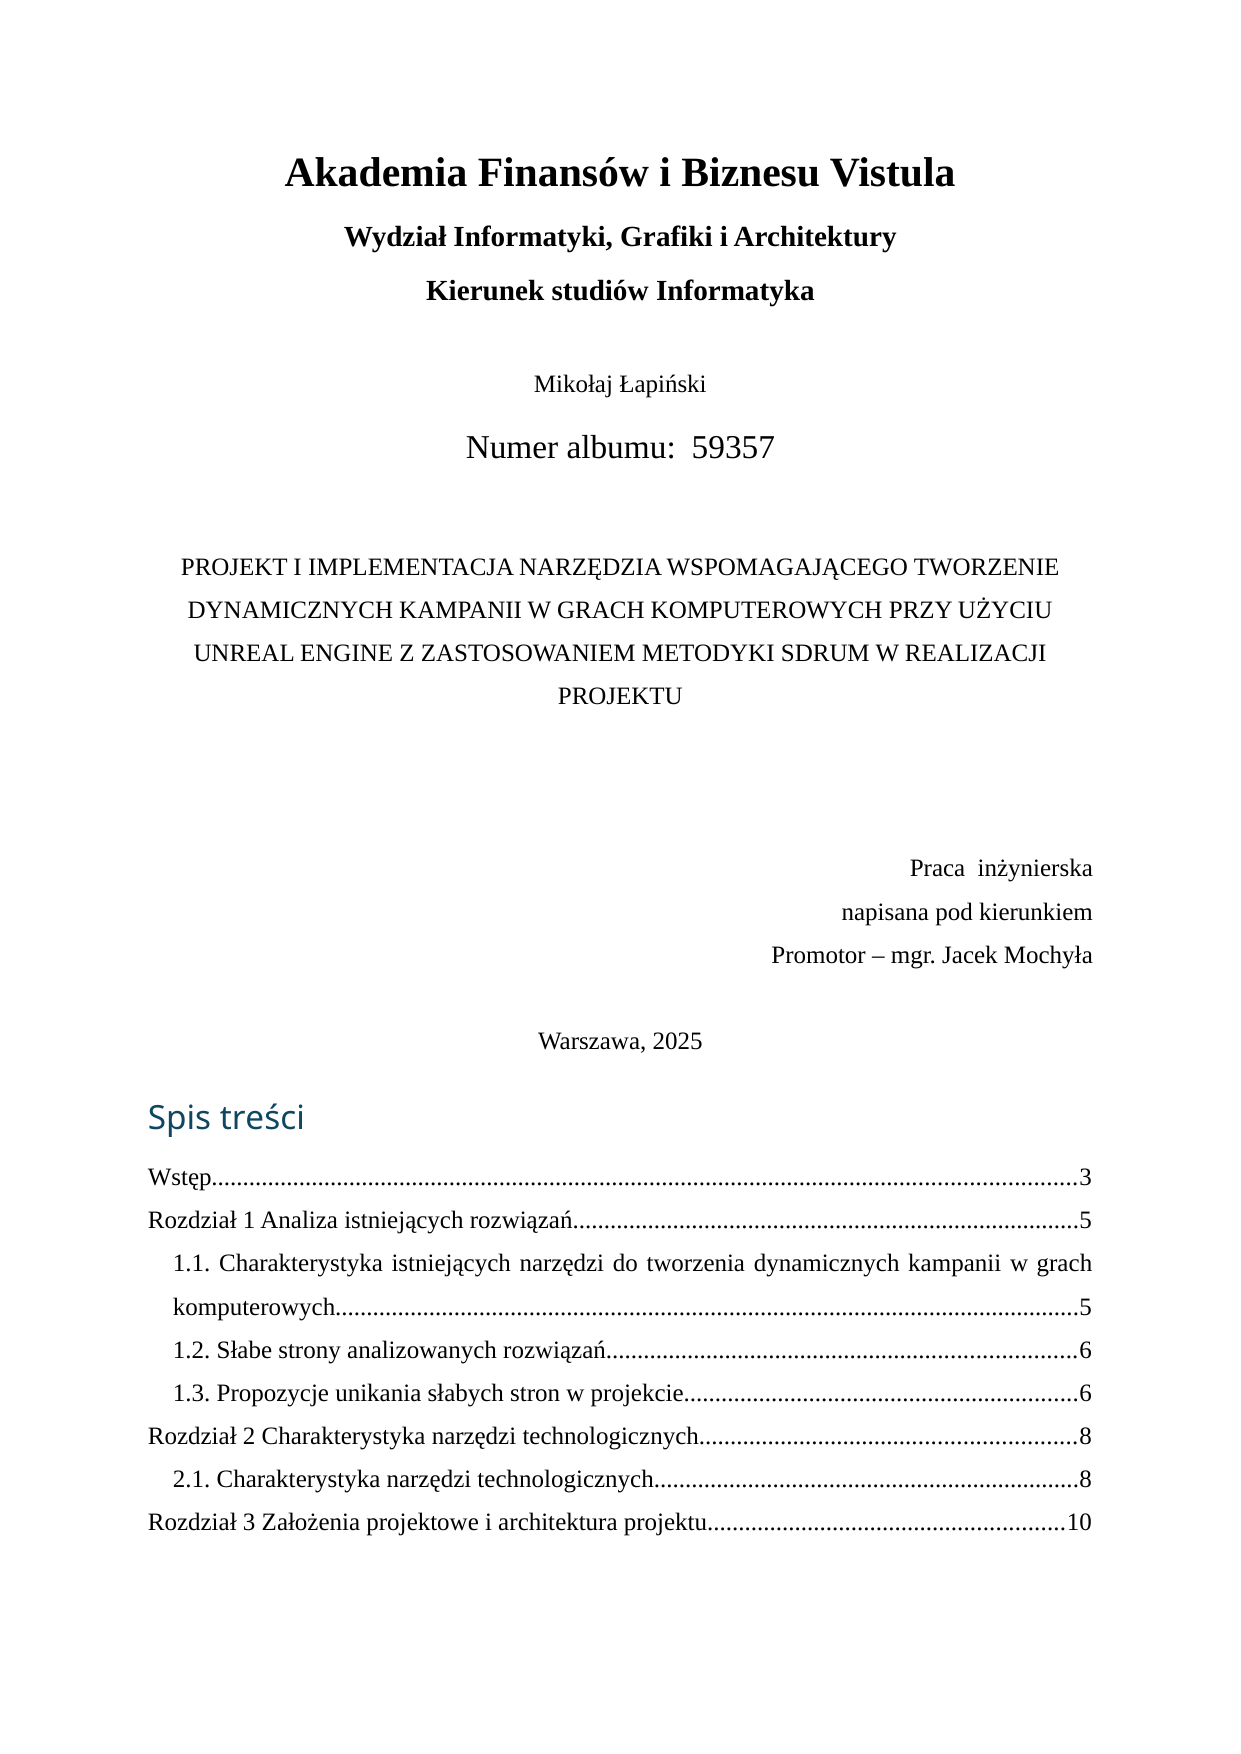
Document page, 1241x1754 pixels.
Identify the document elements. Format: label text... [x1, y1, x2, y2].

text Kierunek studiów [148, 273, 1093, 306]
text Praca [148, 853, 1093, 882]
text Numer albumu: [148, 427, 1093, 465]
text , [148, 1026, 1093, 1055]
text napisana pod kierunkiem [148, 897, 1093, 925]
